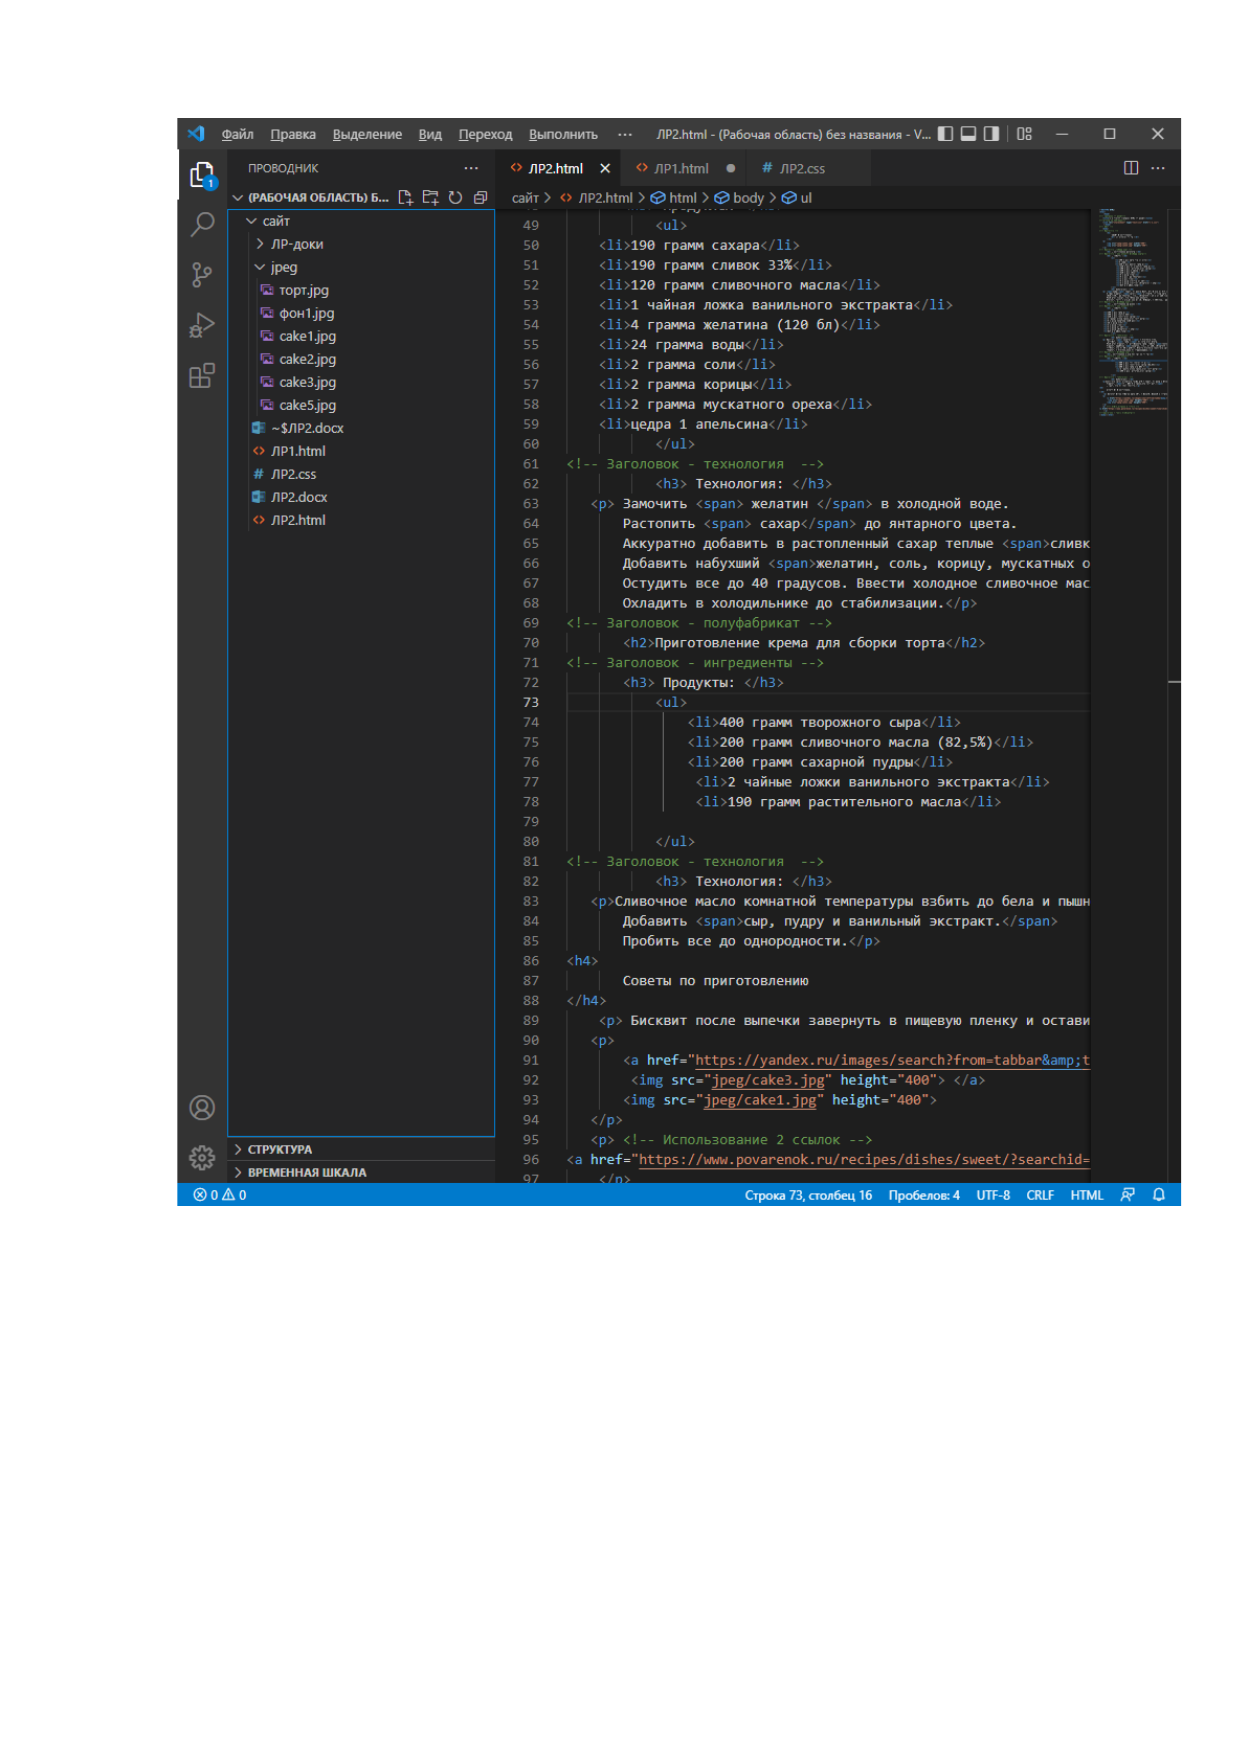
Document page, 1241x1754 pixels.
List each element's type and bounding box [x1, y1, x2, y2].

picture [177, 118, 1182, 1206]
